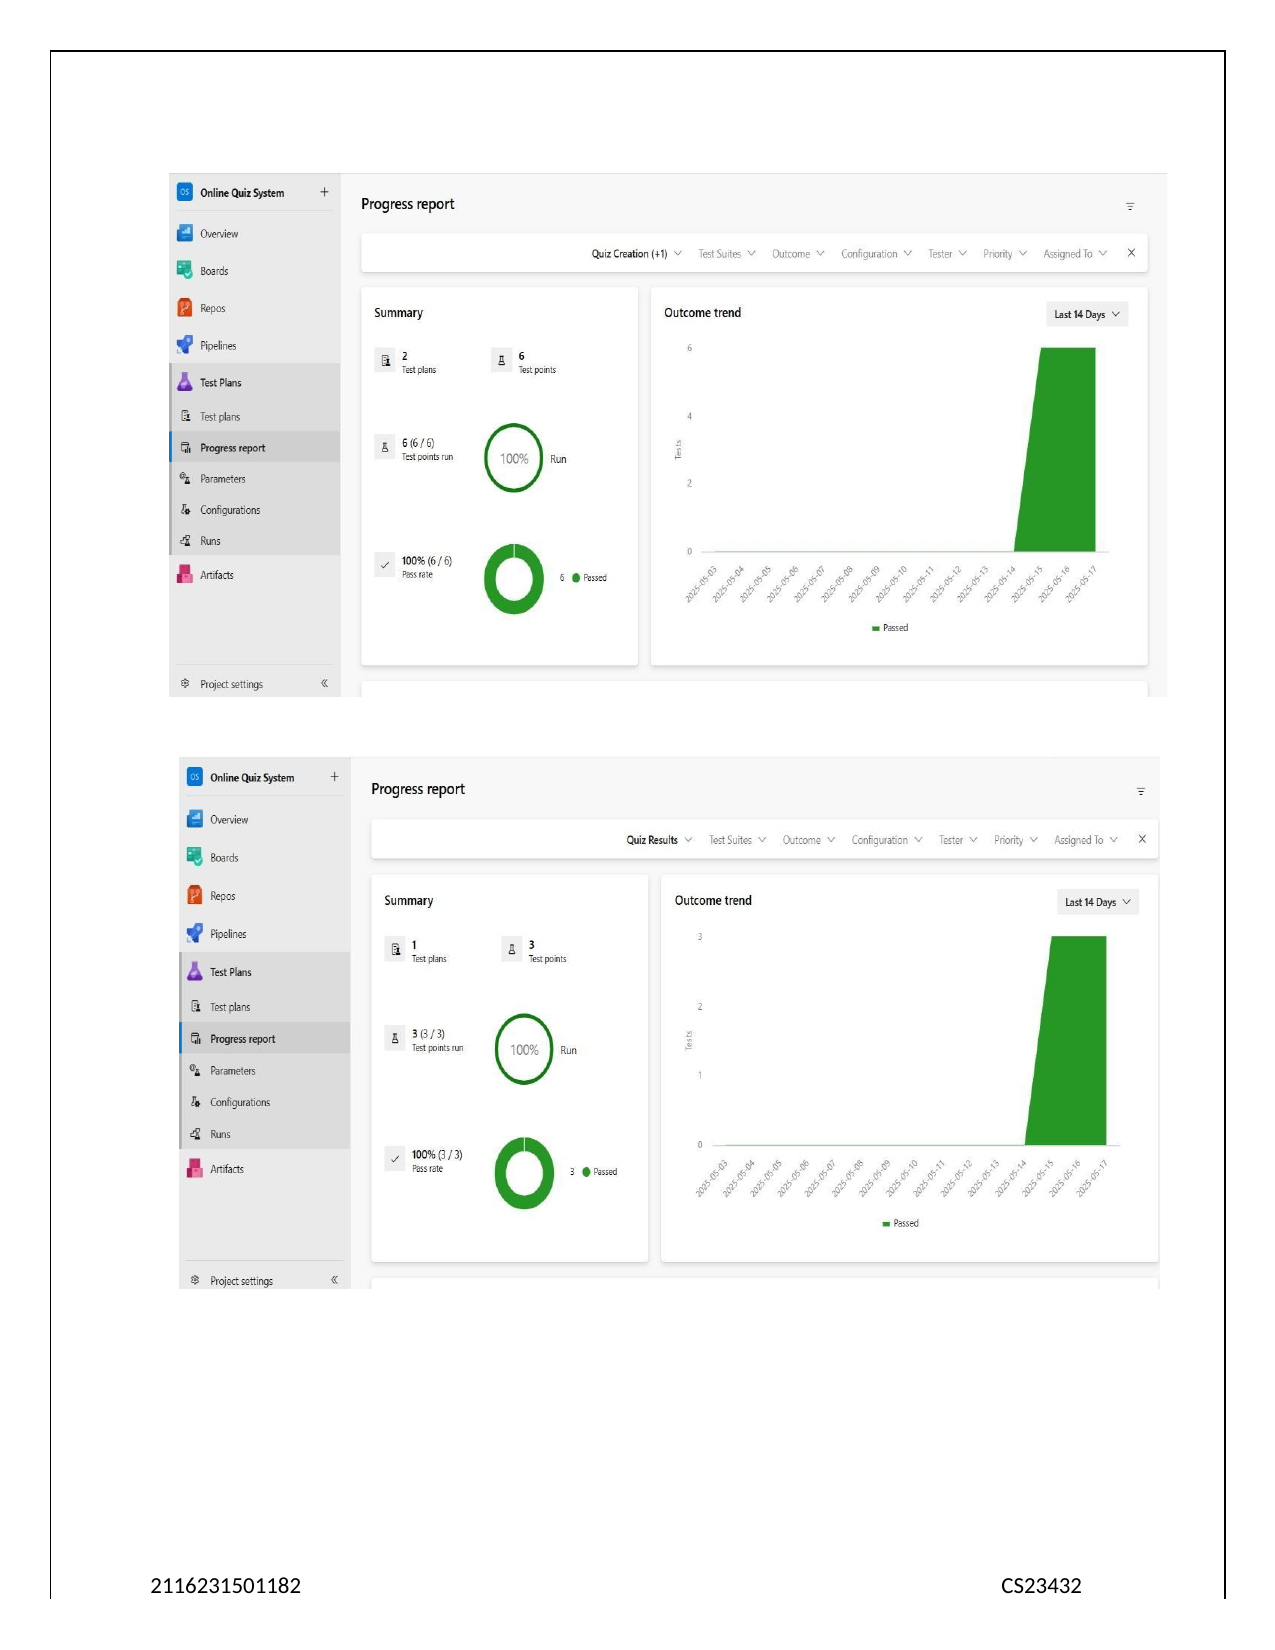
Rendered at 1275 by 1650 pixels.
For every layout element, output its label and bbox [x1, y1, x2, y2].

picture [169, 170, 1168, 697]
picture [179, 754, 1161, 1289]
